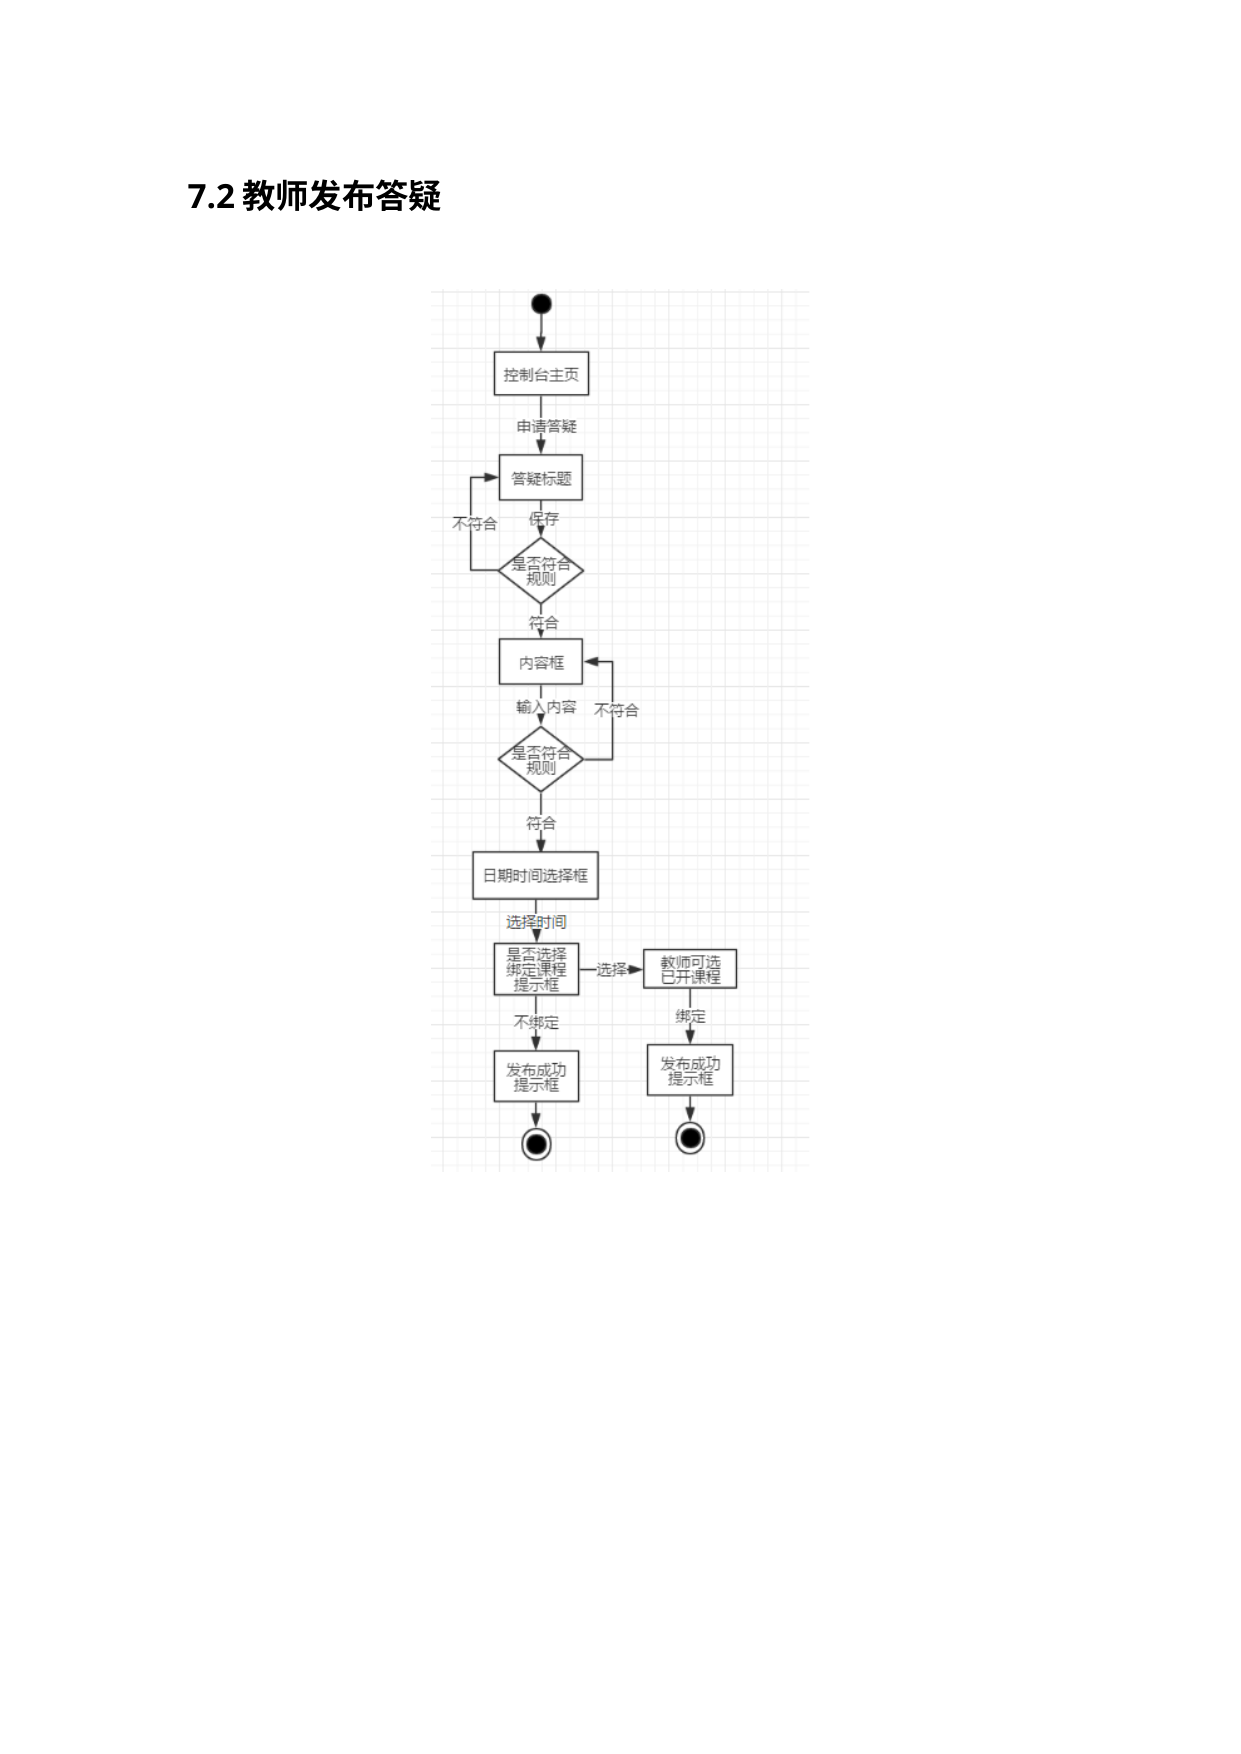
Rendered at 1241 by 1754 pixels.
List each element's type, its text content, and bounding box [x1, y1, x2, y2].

picture [431, 289, 810, 1172]
subtitle 7.2教师发布答疑 [187, 162, 1053, 227]
